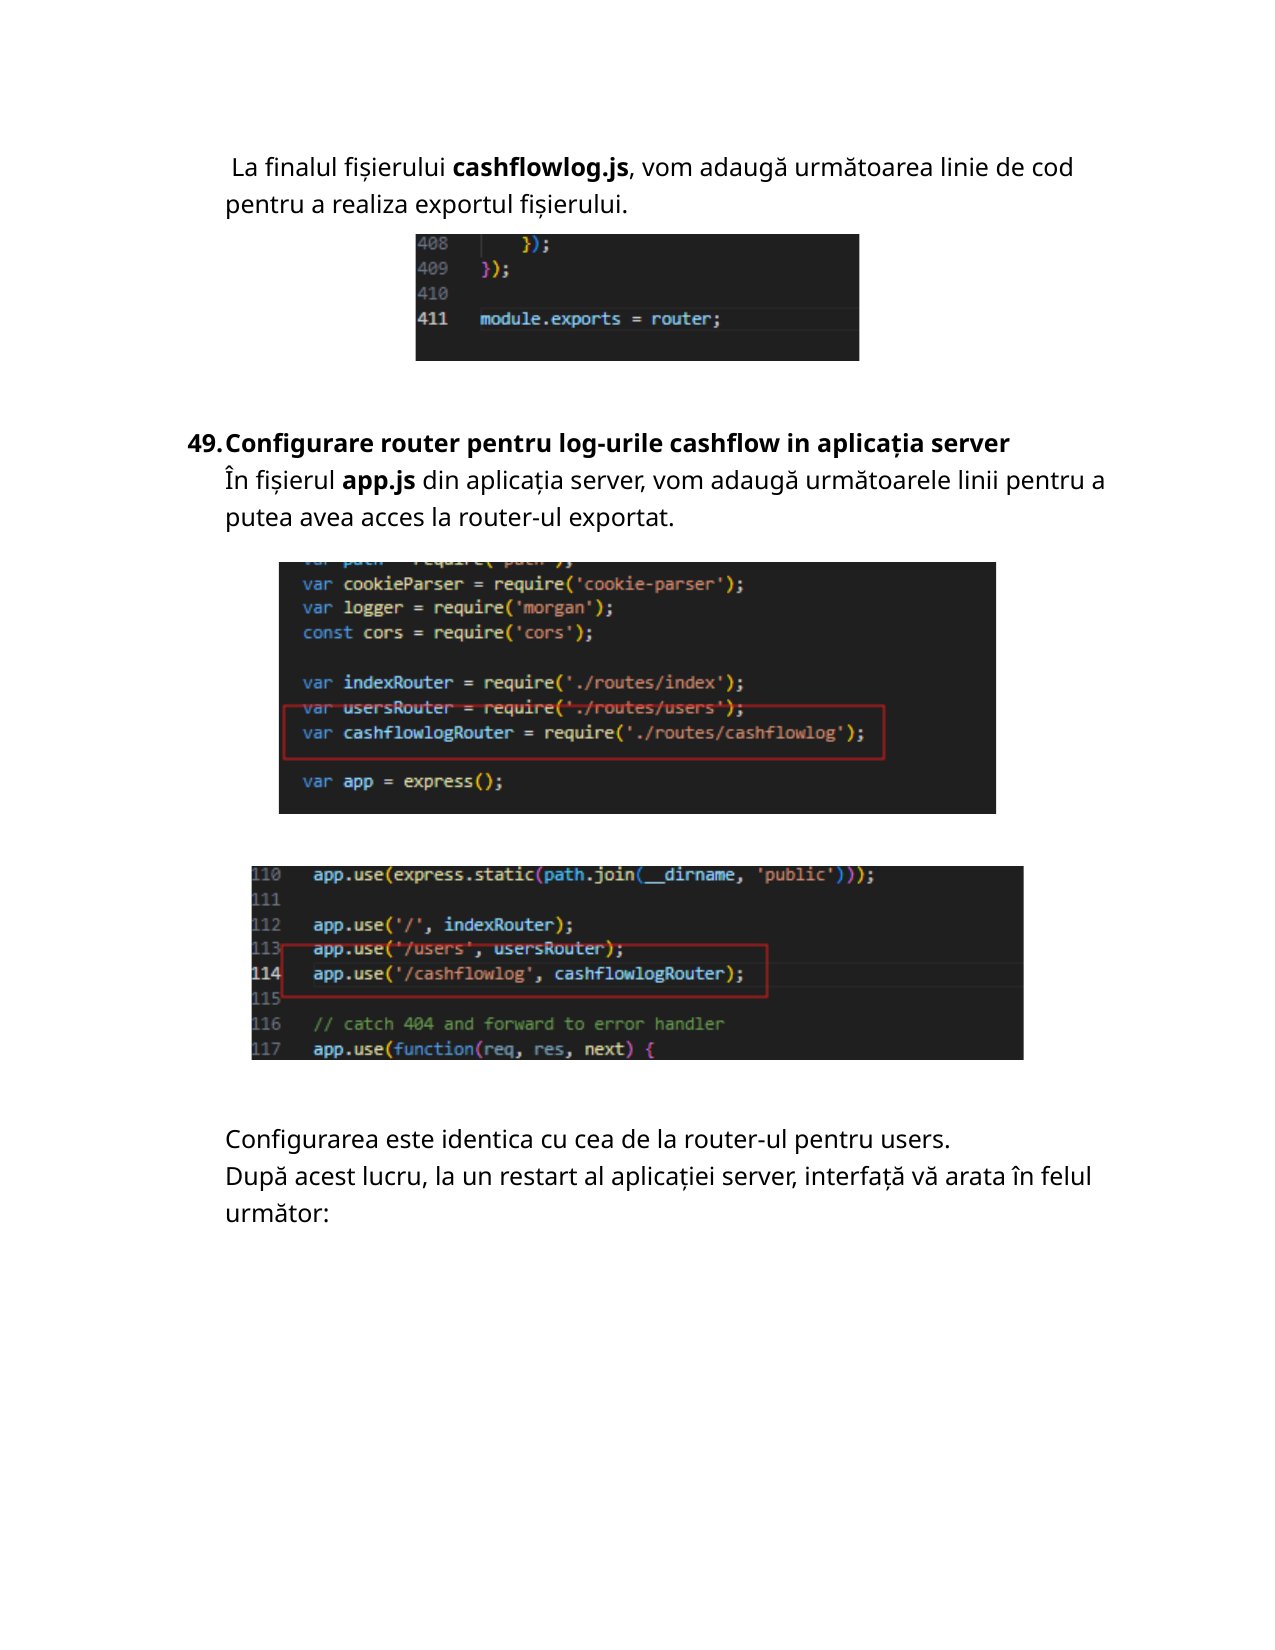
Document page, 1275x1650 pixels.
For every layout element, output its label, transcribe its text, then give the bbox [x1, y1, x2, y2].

list La finalul fișierului cashflowlog.js, vom adaugă următoarea linie de cod pentru a realiza exportul fișierului. [225, 150, 1125, 221]
picture [251, 866, 1024, 1060]
picture [278, 562, 997, 814]
list În fișierul app.js din aplicația server, vom adaugă următoarele linii pentru a putea avea acces la router-ul exportat. [225, 463, 1125, 534]
list Configurare router pentru log-urile cashflow in aplicația server [187, 426, 1125, 460]
list După acest lucru, la un restart al aplicației server, interfață vă arata în felul următor: [225, 1158, 1125, 1229]
list Configurarea este identica cu cea de la router-ul pentru users. [225, 1122, 1125, 1156]
picture [415, 234, 860, 361]
